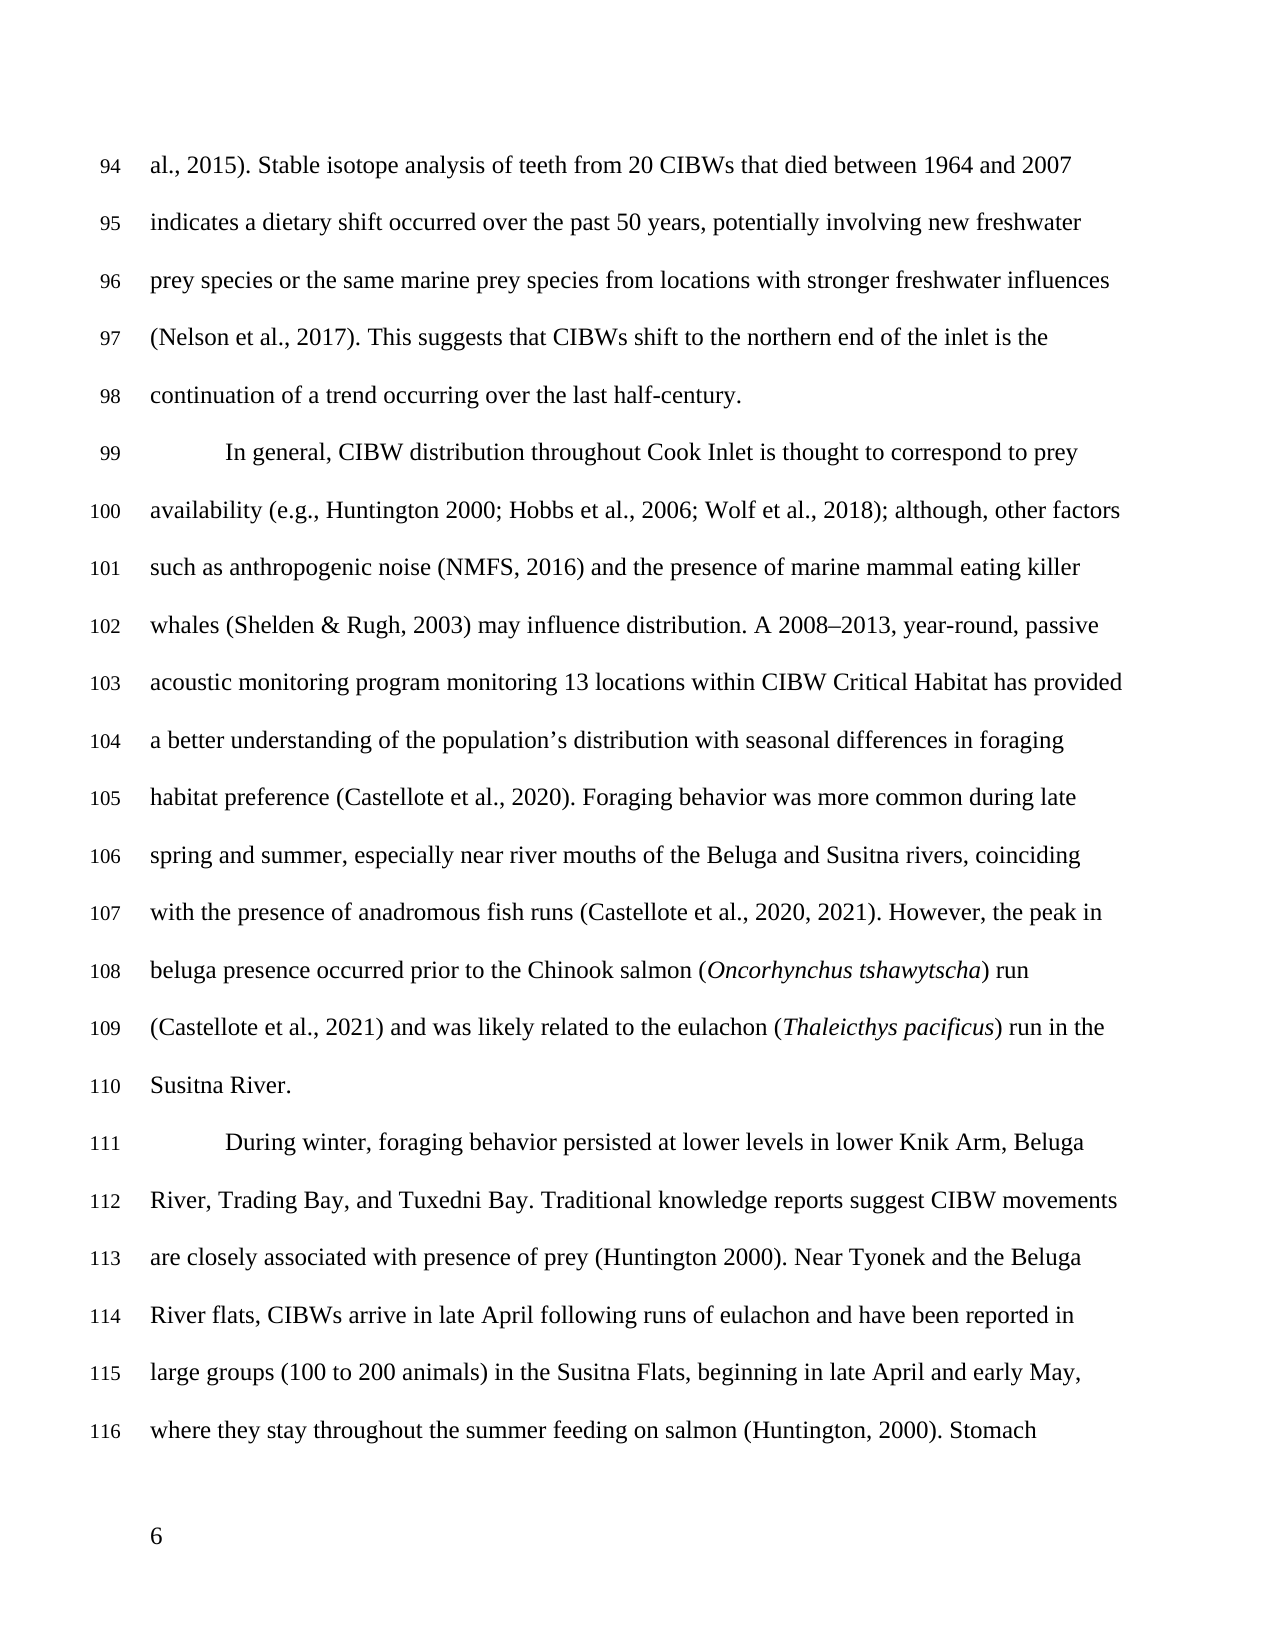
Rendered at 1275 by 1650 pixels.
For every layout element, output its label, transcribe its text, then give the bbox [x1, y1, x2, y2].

text In general, CIBW distribution throughout Cook Inlet is thought to correspond to prey availability (e.g., Huntington 2000; Hobbs et al., 2006; Wolf et al., 2018); although, other factors such as anthropogenic noise (NMFS, 2016) and the presence of marine mammal eating killer whales (Shelden & Rugh, 2003) may influence distribution. A 2008‒2013, year-round, passive acoustic monitoring program monitoring 13 locations within CIBW Critical Habitat has provided a better understanding of the population’s distribution with seasonal differences in foraging habitat preference (Castellote et al., 2020). Foraging behavior was more common during late spring and summer, especially near river mouths of the Beluga and Susitna rivers, coinciding with the presence of anadromous fish runs (Castellote et al., 2020, 2021). However, the peak in beluga presence occurred prior to the Chinook salmon (Oncorhynchus tshawytscha) run (Castellote et al., 2021) and was likely related to the eulachon (Thaleicthys pacificus) run in the Susitna River. [150, 437, 1125, 1099]
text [150, 1127, 1125, 1444]
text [150, 150, 1125, 409]
